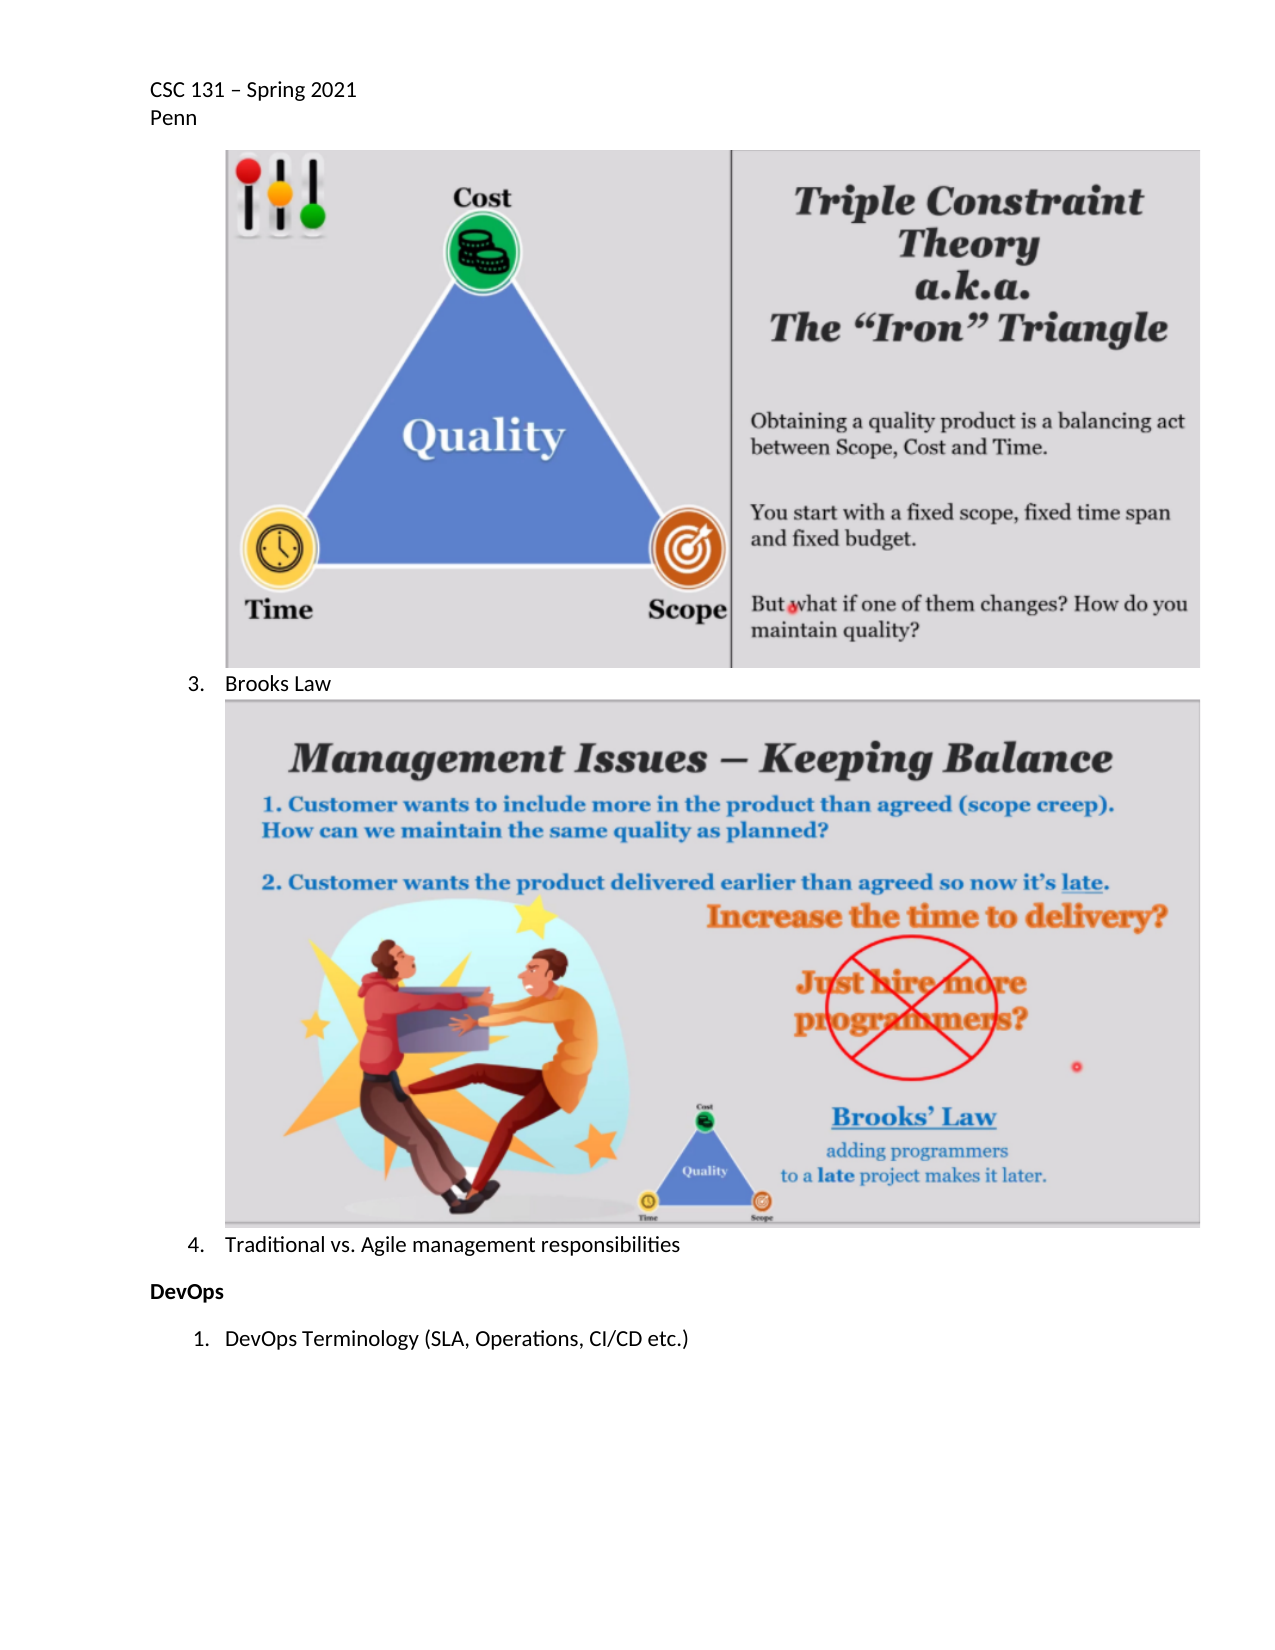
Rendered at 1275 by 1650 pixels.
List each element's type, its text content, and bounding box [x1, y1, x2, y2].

text DevOps [150, 1277, 1125, 1305]
list Brooks Law [187, 669, 1125, 697]
list Traditional vs. Agile management responsibilities [187, 1230, 1125, 1258]
picture [225, 150, 1200, 668]
list DevOps Terminology (SLA, Operations, CI/CD etc.) [187, 1324, 1125, 1352]
picture [225, 699, 1200, 1228]
